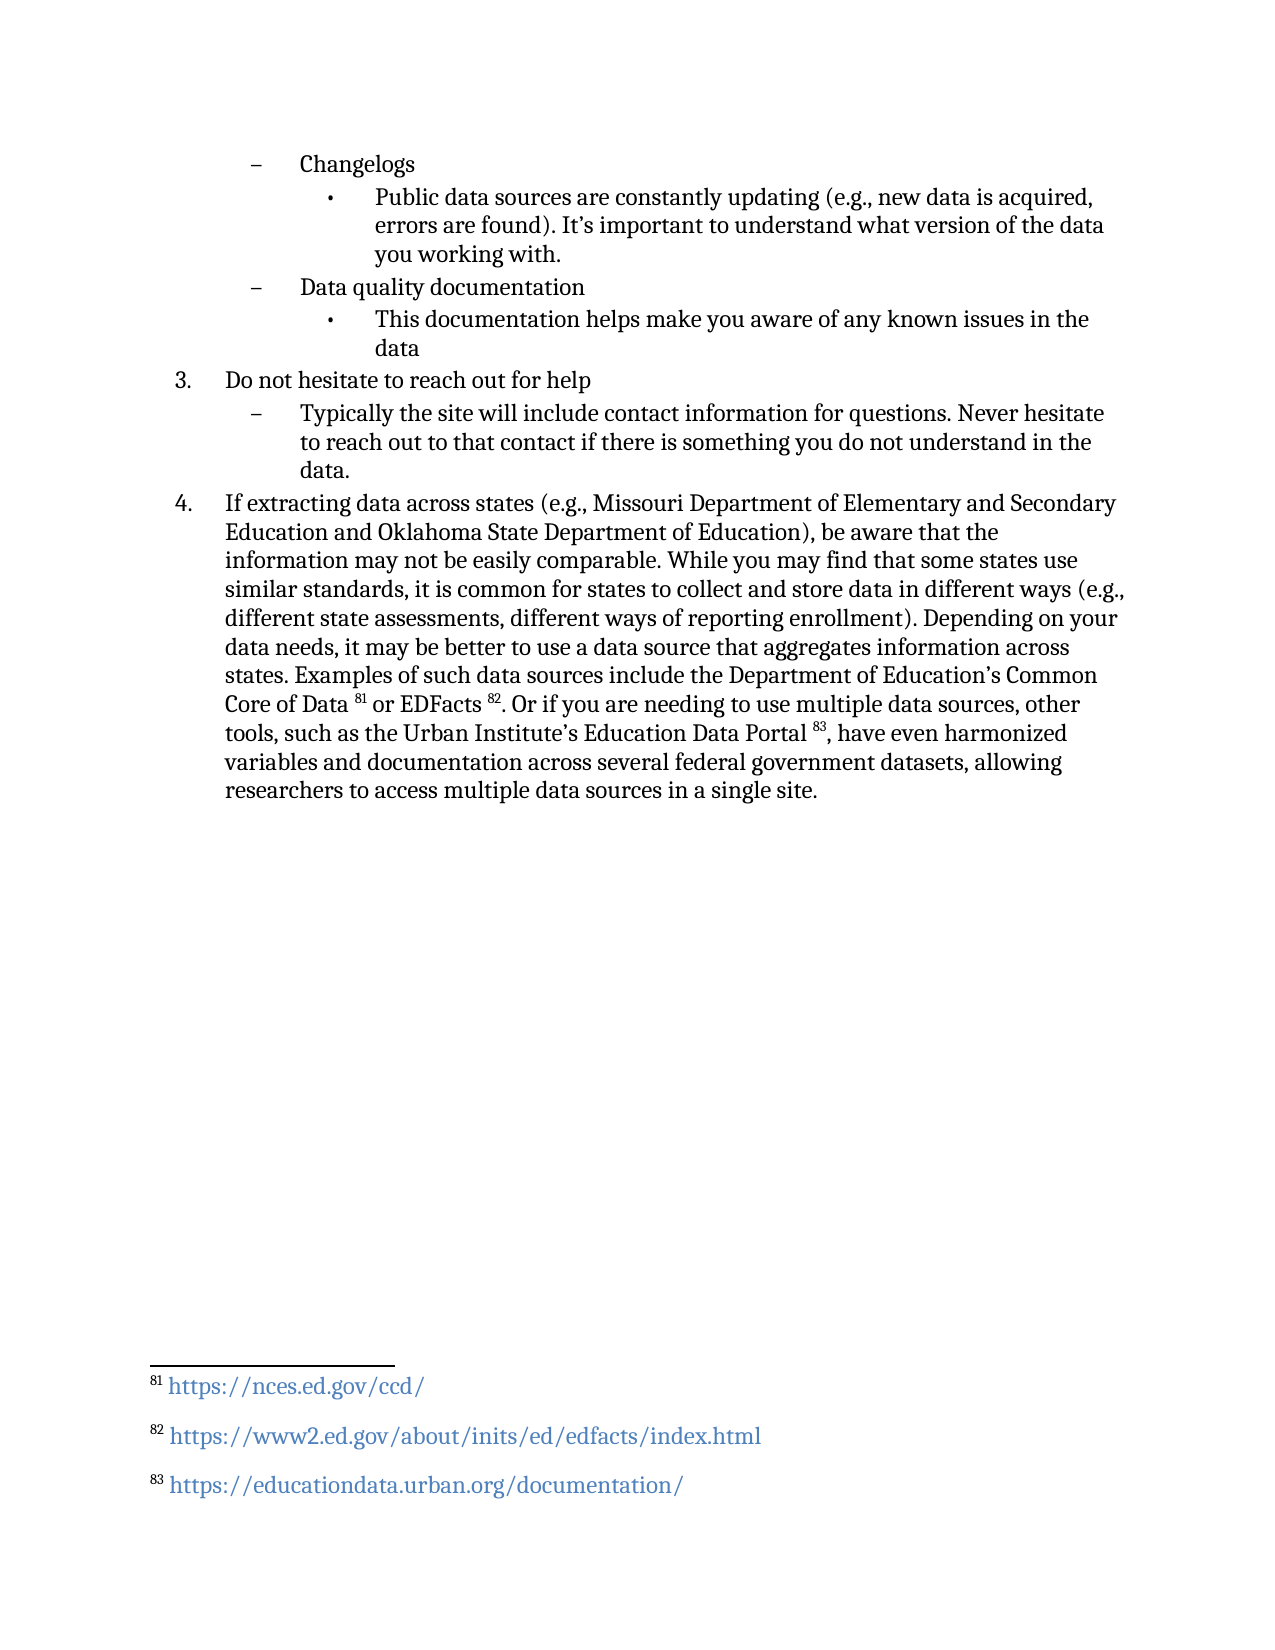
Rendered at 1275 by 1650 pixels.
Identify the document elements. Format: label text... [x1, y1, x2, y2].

list Do not hesitate to reach out for help [175, 366, 1125, 395]
list Changelogs [250, 150, 1125, 179]
list If extracting data across states (e.g., Missouri Department of Elementary and Secondary Education and Oklahoma State Department of Education), be aware that the information may not be easily comparable. While you may find that some states use similar standards, it is common for states to collect and store data in different ways (e.g., different state assessments, different ways of reporting enrollment). Depending on your data needs, it may be better to use a data source that aggregates information across states. Examples of such data sources include the Department of Education’s Common Core of Data or EDFacts . Or if you are needing to use multiple data sources, other tools, such as the Urban Institute’s Education Data Portal , have even harmonized variables and documentation across several federal government datasets, allowing researchers to access multiple data sources in a single site. [175, 489, 1125, 805]
list Public data sources are constantly updating (e.g., new data is acquired, errors are found). It’s important to understand what version of the data you working with. [325, 182, 1125, 269]
list This documentation helps make you aware of any known issues in the data [325, 305, 1125, 362]
list Data quality documentation [250, 272, 1125, 301]
list Typically the site will include contact information for questions. Never hesitate to reach out to that contact if there is something you do not understand in the data. [250, 399, 1125, 485]
